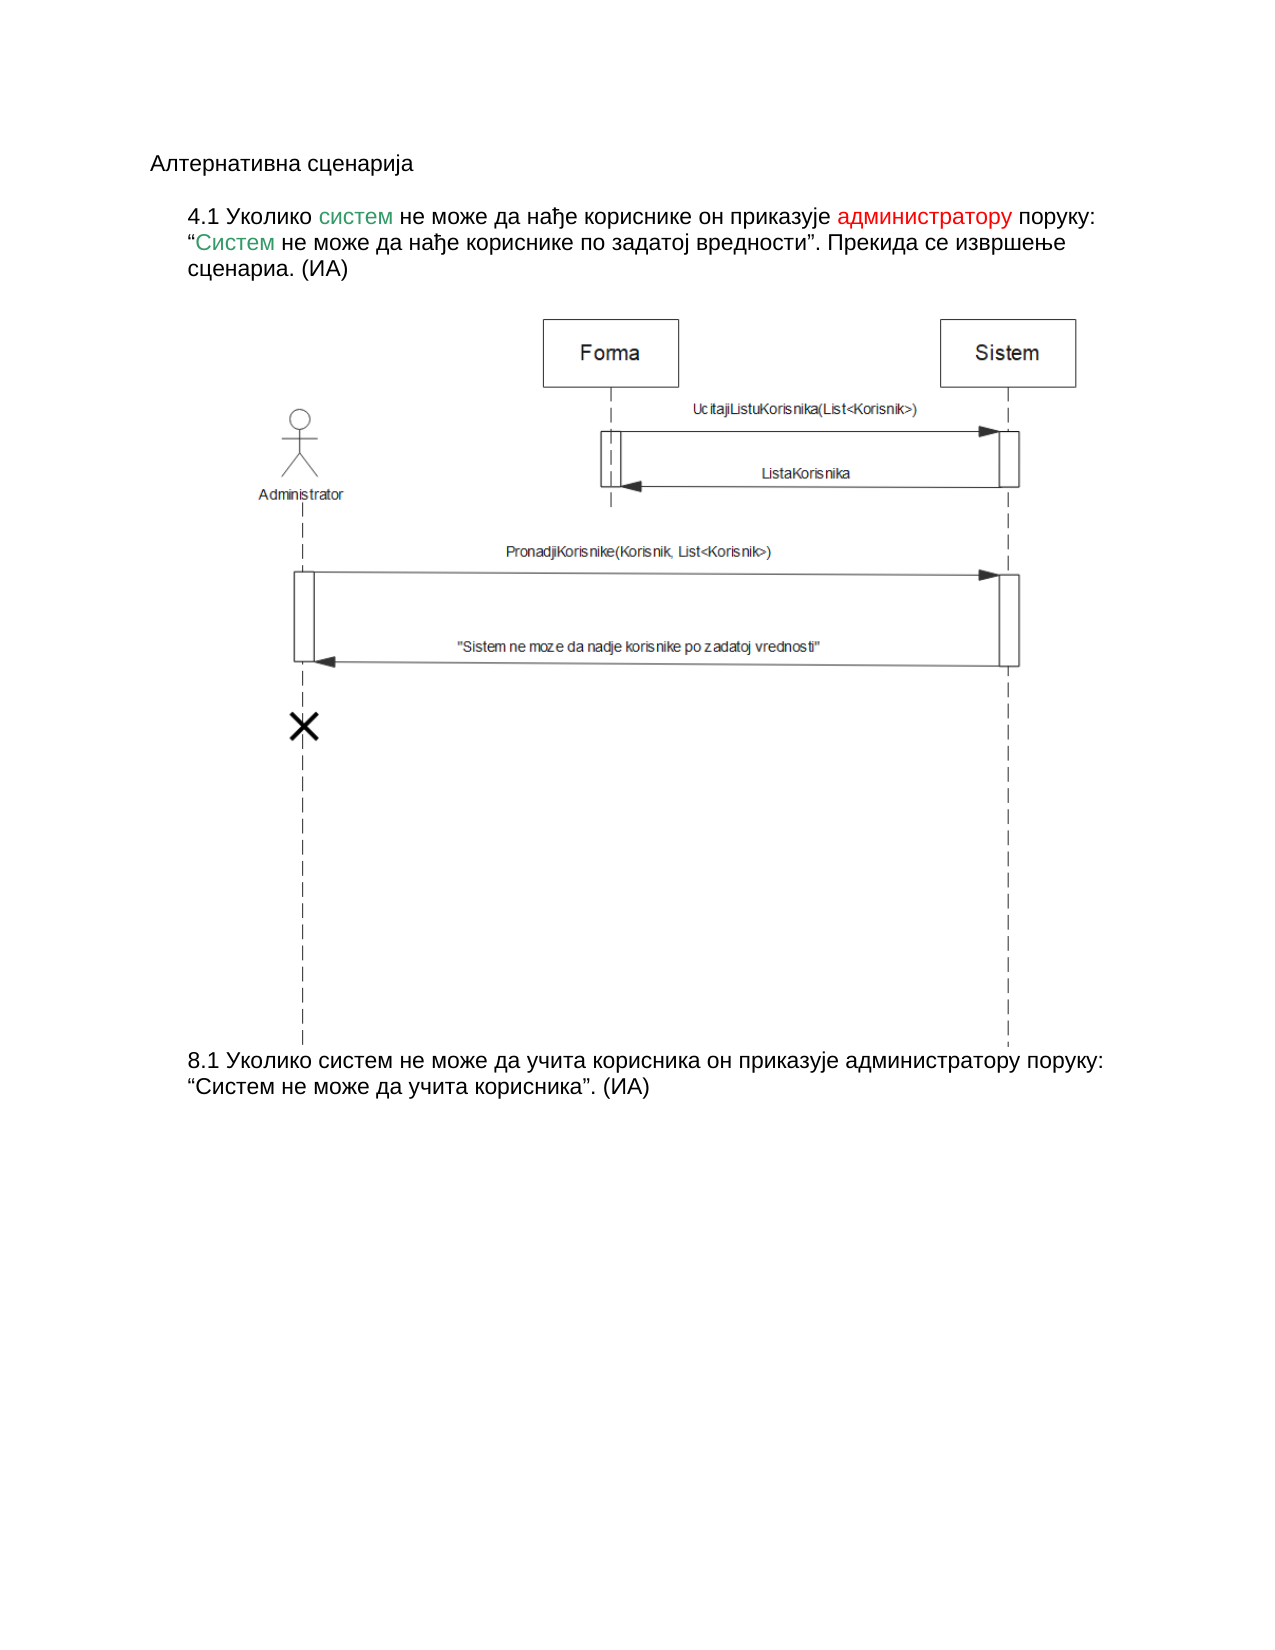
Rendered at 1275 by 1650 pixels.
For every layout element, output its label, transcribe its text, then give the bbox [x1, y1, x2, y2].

text Алтернативна сценарија [150, 150, 1125, 176]
text 4.1 Уколико систем не може да нађе кориснике он приказује администратору поруку: “Систем не може да нађе кориснике по задатој вредности”. Прекида се извршење сценариа. (ИА) [187, 203, 1125, 281]
text 8.1 Уколико систем не може да учита корисника он приказује администратору поруку: “Систем не може да учита корисника”. (ИА) [187, 1047, 1125, 1099]
picture [150, 281, 1125, 1047]
